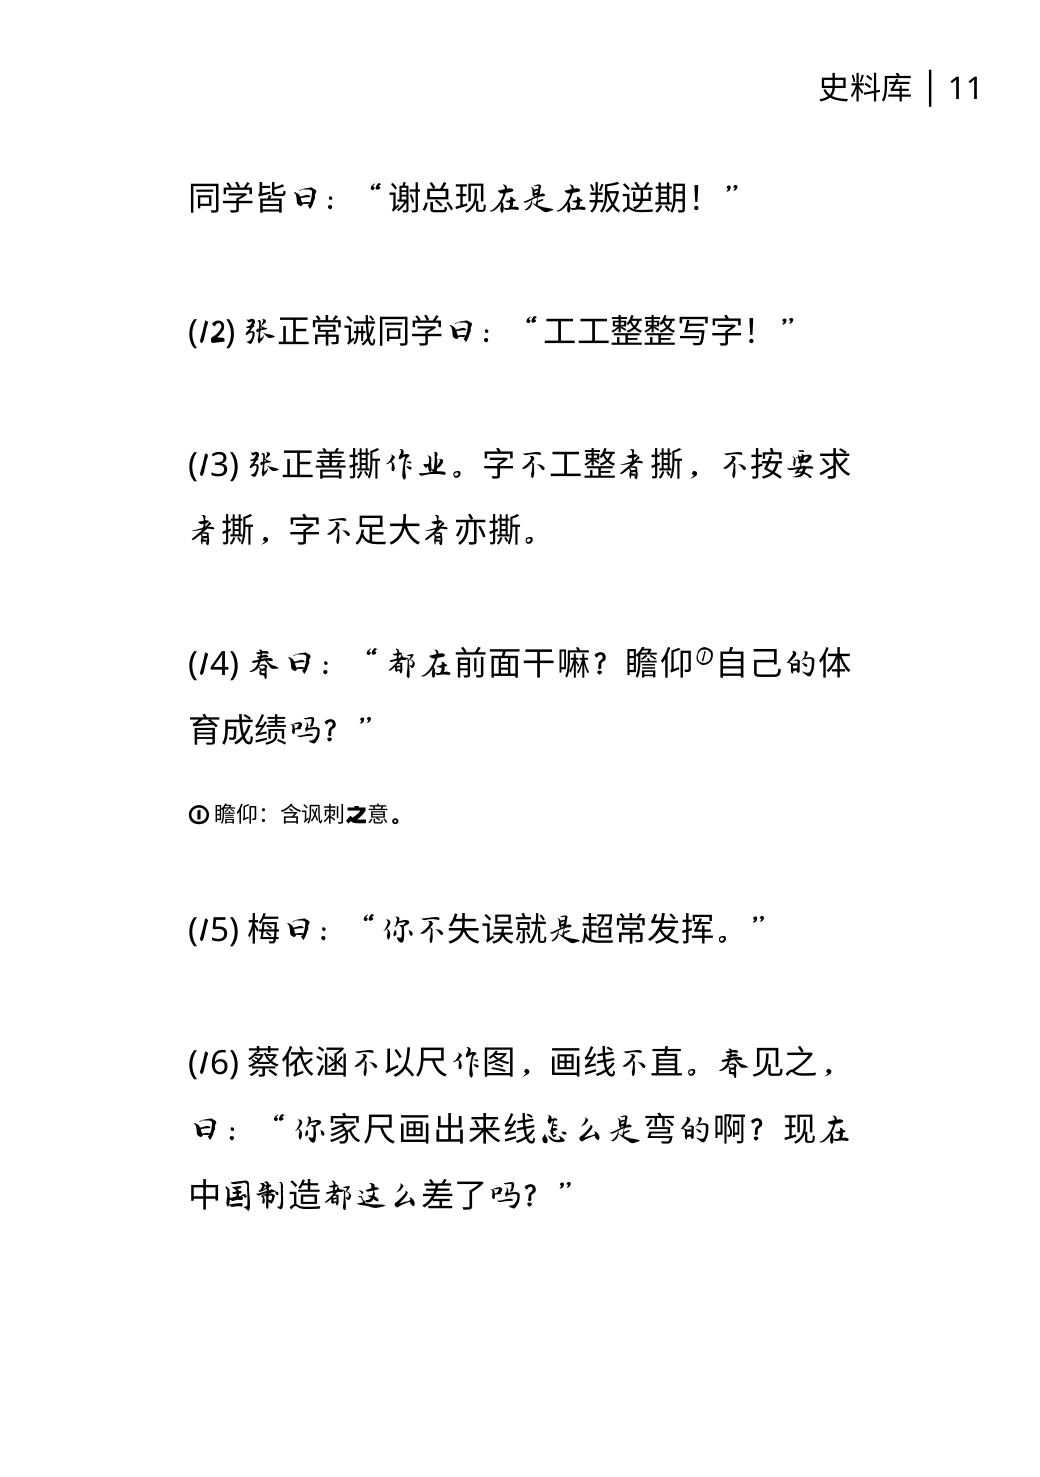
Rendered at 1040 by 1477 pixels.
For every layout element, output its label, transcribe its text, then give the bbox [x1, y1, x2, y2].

text ①瞻仰：含讽刺之意。 [188, 798, 852, 831]
list 梅曰：“你不失误就是超常发挥。” [188, 897, 852, 964]
list 春曰：“都在前面干嘛？瞻仰①自己的体育成绩吗？” [188, 632, 852, 764]
list 蔡依涵不以尺作图，画线不直。春见之，曰：“你家尺画出来线怎么是弯的啊？现在中国制造都这么差了吗？” [188, 1030, 852, 1230]
list 张正常诫同学曰：“工工整整写字！” [188, 299, 852, 366]
list 张正善撕作业。字不工整者撕，不按要求者撕，字不足大者亦撕。 [188, 432, 852, 565]
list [188, 166, 852, 233]
